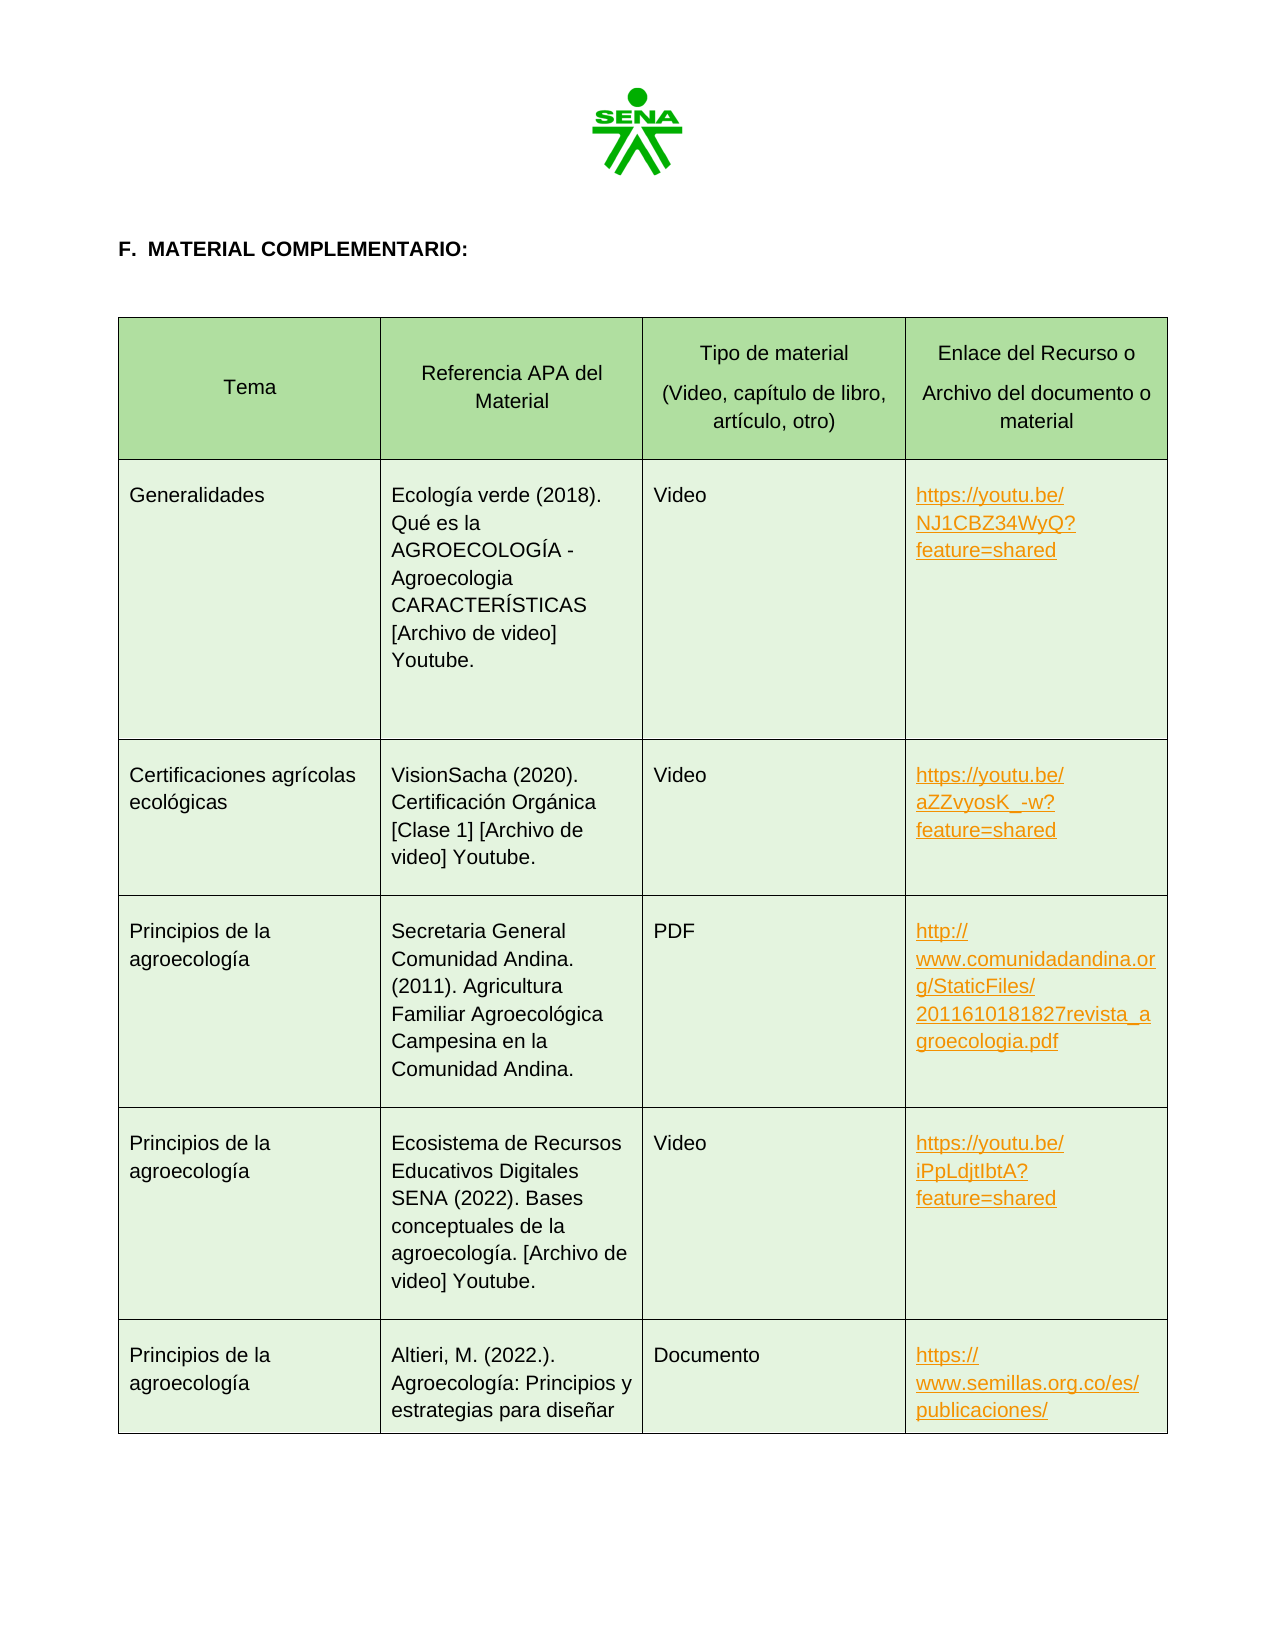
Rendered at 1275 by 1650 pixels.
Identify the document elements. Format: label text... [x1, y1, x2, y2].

list MATERIAL COMPLEMENTARIO: [118, 237, 1157, 261]
table_header Enlace del Recurso o Archivo del documento o material [906, 318, 1167, 459]
table_cell PDF [643, 896, 905, 1107]
table_header Tema [119, 318, 380, 459]
table_cell https://youtu.be/NJ1CBZ34WyQ?feature=shared [906, 460, 1167, 738]
table_cell Video [643, 1108, 905, 1319]
table_cell Ecosistema de Recursos Educativos Digitales SENA (2022). Bases conceptuales de la agroecología. [Archivo de video] Youtube. [381, 1108, 642, 1319]
table_cell Certificaciones agrícolas ecológicas [119, 740, 380, 895]
table_cell Secretaria General Comunidad Andina. (2011). Agricultura Familiar Agroecológica Campesina en la Comunidad Andina. [381, 896, 642, 1107]
table_cell Principios de la agroecología [119, 1320, 380, 1432]
table_cell Video [643, 460, 905, 738]
table_header Referencia APA del Material [381, 318, 642, 459]
table_cell Ecología verde (2018). Qué es la AGROECOLOGÍA - Agroecologia CARACTERÍSTICAS [Archivo de video] Youtube. [381, 460, 642, 738]
table_cell Generalidades [119, 460, 380, 738]
table_header Tipo de material (Video, capítulo de libro, artículo, otro) [643, 318, 905, 459]
table_cell https://youtu.be/aZZvyosK_-w?feature=shared [906, 740, 1167, 895]
table_cell Video [643, 740, 905, 895]
table_cell Principios de la agroecología [119, 896, 380, 1107]
table_cell Documento [643, 1320, 905, 1432]
table_cell VisionSacha (2020). Certificación Orgánica [Clase 1] [Archivo de video] Youtube. [381, 740, 642, 895]
table_cell https://youtu.be/iPpLdjtIbtA?feature=shared [906, 1108, 1167, 1319]
picture [592, 87, 683, 176]
table_cell Principios de la agroecología [119, 1108, 380, 1319]
table_cell http://www.comunidadandina.org/StaticFiles/2011610181827revista_agroecologia.pdf [906, 896, 1167, 1107]
